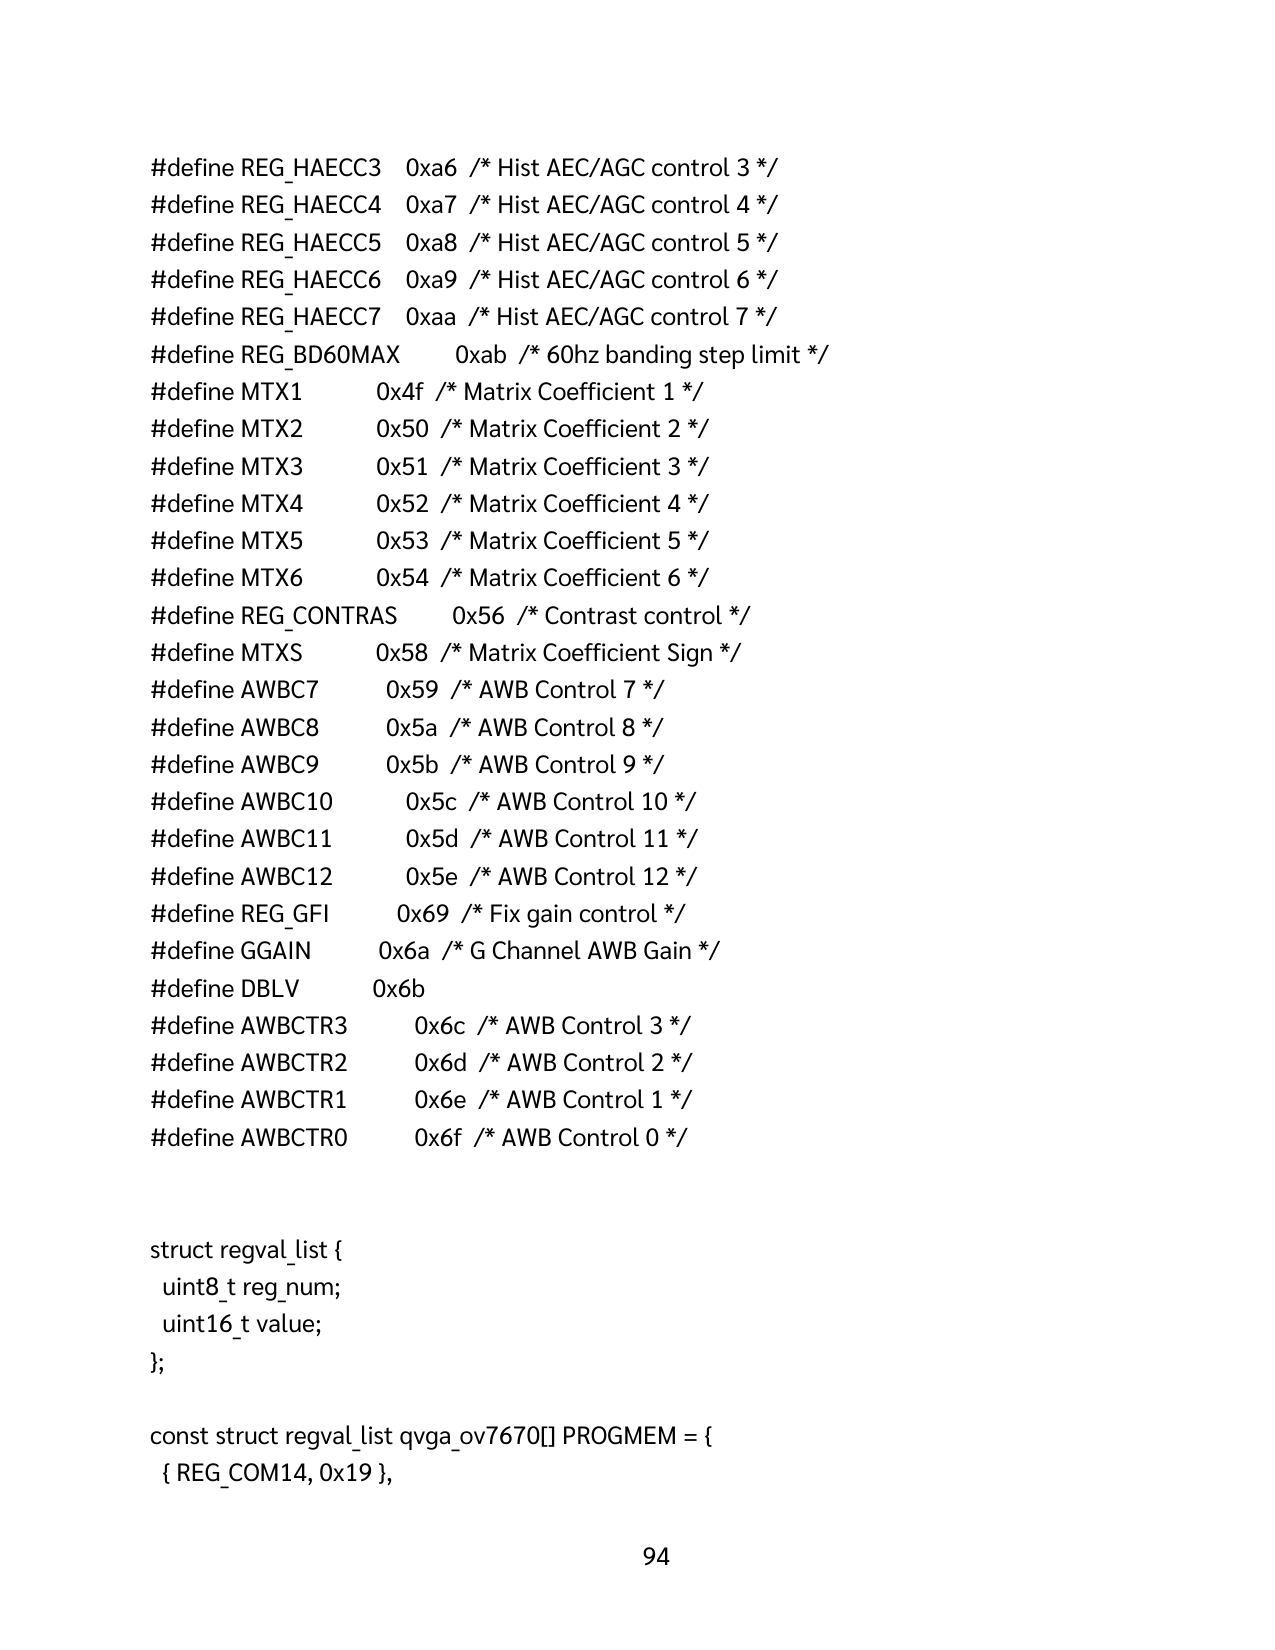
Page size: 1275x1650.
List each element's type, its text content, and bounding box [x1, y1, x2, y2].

text #define MTX2 0x50 /* Matrix Coefficient 2 */ [150, 411, 1125, 443]
text #define AWBC9 0x5b /* AWB Control 9 */ [150, 747, 1125, 779]
text #define AWBCTR0 0x6f /* AWB Control 0 */ [150, 1119, 1125, 1152]
text struct regval_list { [150, 1231, 1125, 1264]
text #define MTX1 0x4f /* Matrix Coefficient 1 */ [150, 374, 1125, 406]
text #define GGAIN 0x6a /* G Channel AWB Gain */ [150, 933, 1125, 966]
text #define REG_GFI 0x69 /* Fix gain control */ [150, 896, 1125, 928]
text #define AWBC8 0x5a /* AWB Control 8 */ [150, 709, 1125, 742]
text #define AWBC10 0x5c /* AWB Control 10 */ [150, 784, 1125, 816]
text }; [150, 1343, 1125, 1376]
text uint8_t reg_num; [150, 1269, 1125, 1301]
text #define AWBC11 0x5d /* AWB Control 11 */ [150, 821, 1125, 854]
text #define AWBC7 0x59 /* AWB Control 7 */ [150, 672, 1125, 704]
text #define MTXS 0x58 /* Matrix Coefficient Sign */ [150, 635, 1125, 667]
text #define DBLV 0x6b [150, 970, 1125, 1003]
text #define AWBCTR1 0x6e /* AWB Control 1 */ [150, 1082, 1125, 1115]
text #define REG_CONTRAS 0x56 /* Contrast control */ [150, 597, 1125, 630]
text #define AWBCTR2 0x6d /* AWB Control 2 */ [150, 1045, 1125, 1077]
text #define MTX6 0x54 /* Matrix Coefficient 6 */ [150, 560, 1125, 593]
text #define REG_HAECC3 0xa6 /* Hist AEC/AGC control 3 */ [150, 150, 1125, 182]
text { REG_COM14, 0x19 }, [150, 1455, 1125, 1488]
text #define MTX3 0x51 /* Matrix Coefficient 3 */ [150, 448, 1125, 481]
text uint16_t value; [150, 1306, 1125, 1338]
text #define REG_HAECC5 0xa8 /* Hist AEC/AGC control 5 */ [150, 224, 1125, 257]
text #define AWBC12 0x5e /* AWB Control 12 */ [150, 858, 1125, 891]
text #define MTX5 0x53 /* Matrix Coefficient 5 */ [150, 523, 1125, 555]
text #define REG_HAECC6 0xa9 /* Hist AEC/AGC control 6 */ [150, 262, 1125, 294]
text #define MTX4 0x52 /* Matrix Coefficient 4 */ [150, 486, 1125, 518]
text #define REG_HAECC7 0xaa /* Hist AEC/AGC control 7 */ [150, 299, 1125, 332]
text #define REG_BD60MAX 0xab /* 60hz banding step limit */ [150, 336, 1125, 369]
text const struct regval_list qvga_ov7670[] PROGMEM = { [150, 1418, 1125, 1450]
text #define AWBCTR3 0x6c /* AWB Control 3 */ [150, 1008, 1125, 1040]
text #define REG_HAECC4 0xa7 /* Hist AEC/AGC control 4 */ [150, 187, 1125, 220]
